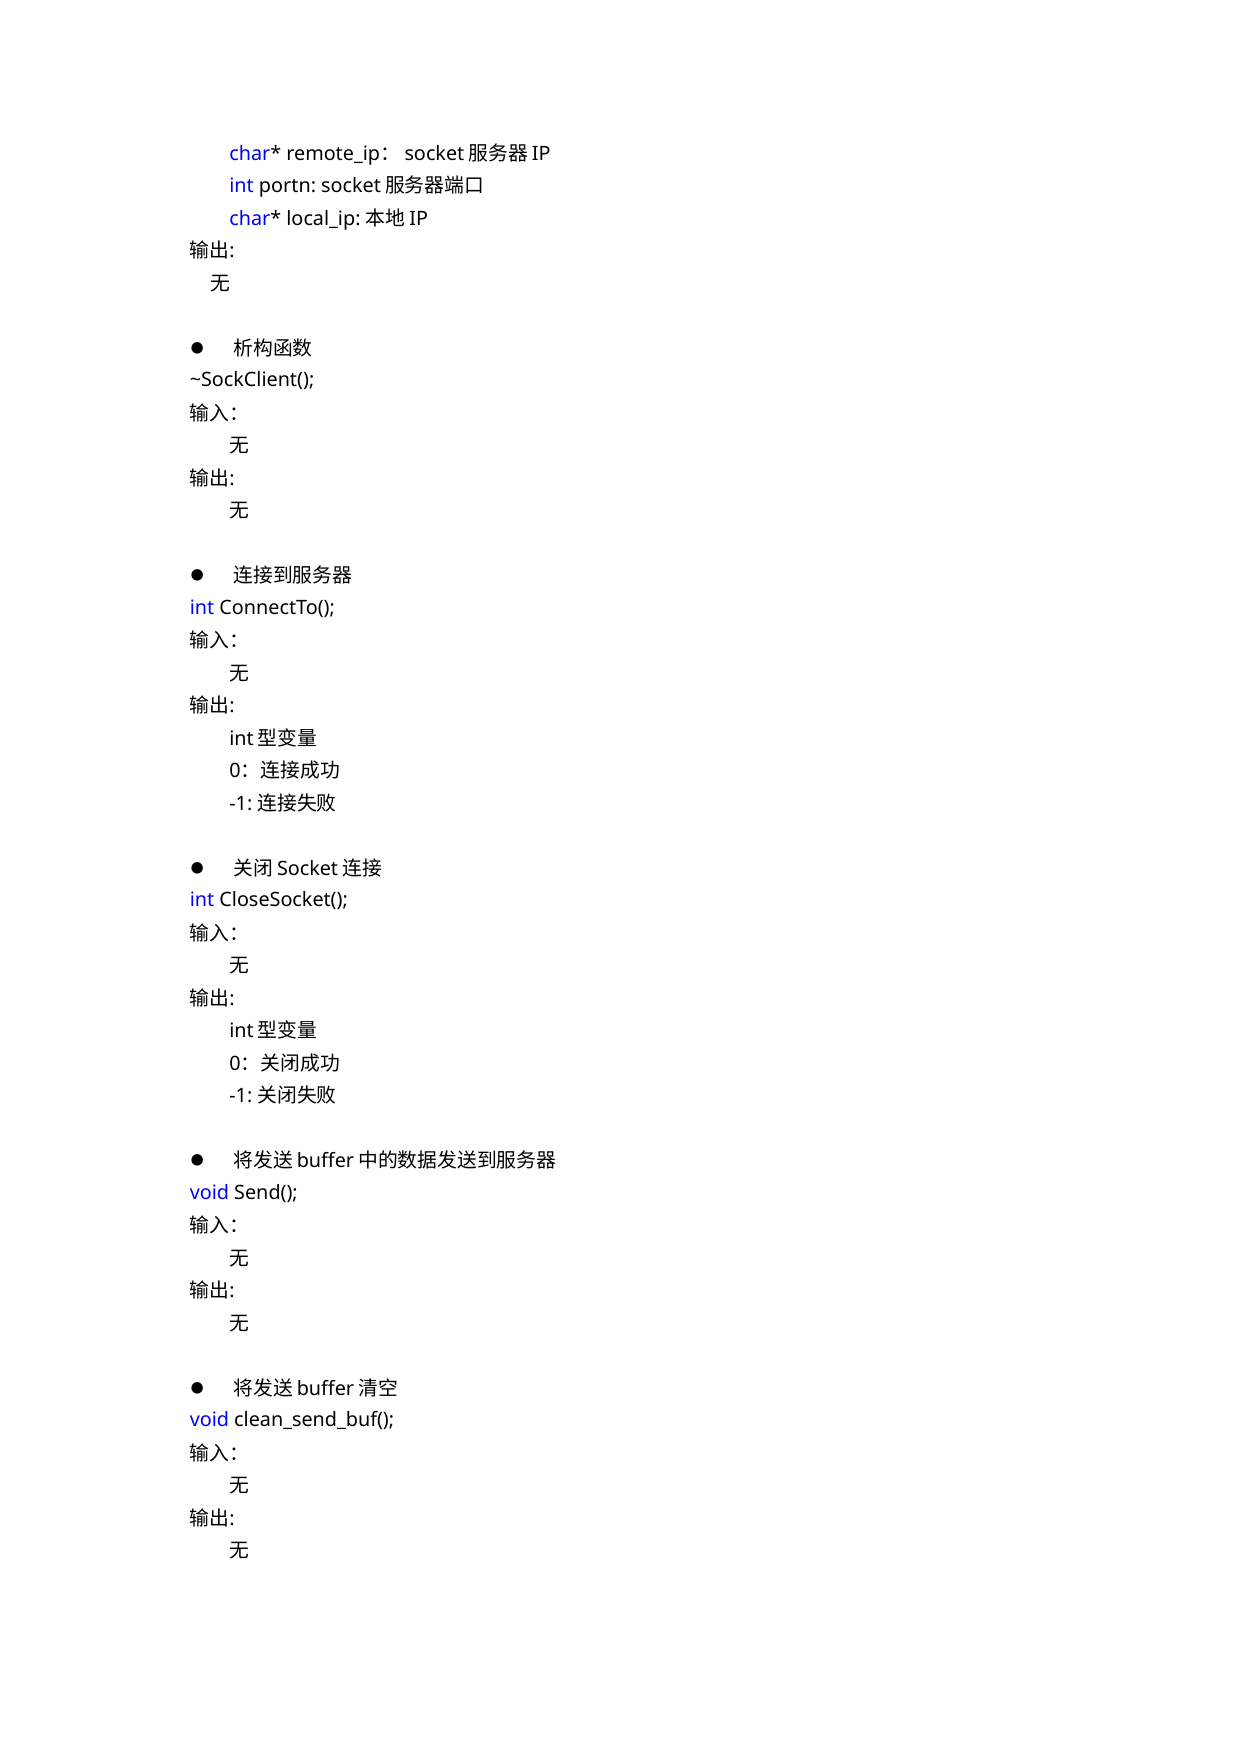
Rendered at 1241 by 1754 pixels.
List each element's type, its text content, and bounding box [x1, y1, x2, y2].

list 将发送buffer清空 [189, 1370, 1087, 1403]
text 输出: [189, 460, 1087, 493]
text 无 [189, 655, 1087, 688]
text 输入： [189, 623, 1087, 655]
text 无 [189, 1533, 1087, 1565]
text 输出: [189, 980, 1087, 1013]
text void Send(); [189, 1175, 1087, 1208]
text 无 [189, 428, 1087, 460]
text int型变量 [189, 720, 1087, 753]
text 0：关闭成功 [189, 1045, 1087, 1078]
text 无 [189, 493, 1087, 525]
text char* local_ip: 本地IP [189, 200, 1087, 233]
text 输出: [189, 1500, 1087, 1533]
text int portn: socket服务器端口 [189, 168, 1087, 200]
text 输入： [189, 395, 1087, 428]
text void clean_send_buf(); [189, 1403, 1087, 1435]
text 无 [189, 1305, 1087, 1338]
text 无 [189, 1468, 1087, 1500]
text 无 [189, 1240, 1087, 1273]
text 无 [189, 265, 1087, 298]
text 无 [189, 948, 1087, 980]
text char* remote_ip： socket服务器IP [189, 135, 1087, 168]
text 输入： [189, 1208, 1087, 1240]
list 析构函数 [189, 330, 1087, 363]
text 输入： [189, 915, 1087, 948]
text -1: 关闭失败 [189, 1078, 1087, 1110]
text 输入： [189, 1435, 1087, 1468]
text int型变量 [189, 1013, 1087, 1045]
text int ConnectTo(); [189, 590, 1087, 623]
list 连接到服务器 [189, 558, 1087, 590]
text ~SockClient(); [189, 363, 1087, 395]
text 输出: [189, 688, 1087, 720]
text 输出: [189, 1273, 1087, 1305]
list 将发送buffer中的数据发送到服务器 [189, 1143, 1087, 1175]
text 输出: [189, 233, 1087, 265]
text 0：连接成功 [189, 753, 1087, 785]
list 关闭Socket连接 [189, 850, 1087, 883]
text -1: 连接失败 [189, 785, 1087, 818]
text int CloseSocket(); [189, 883, 1087, 915]
